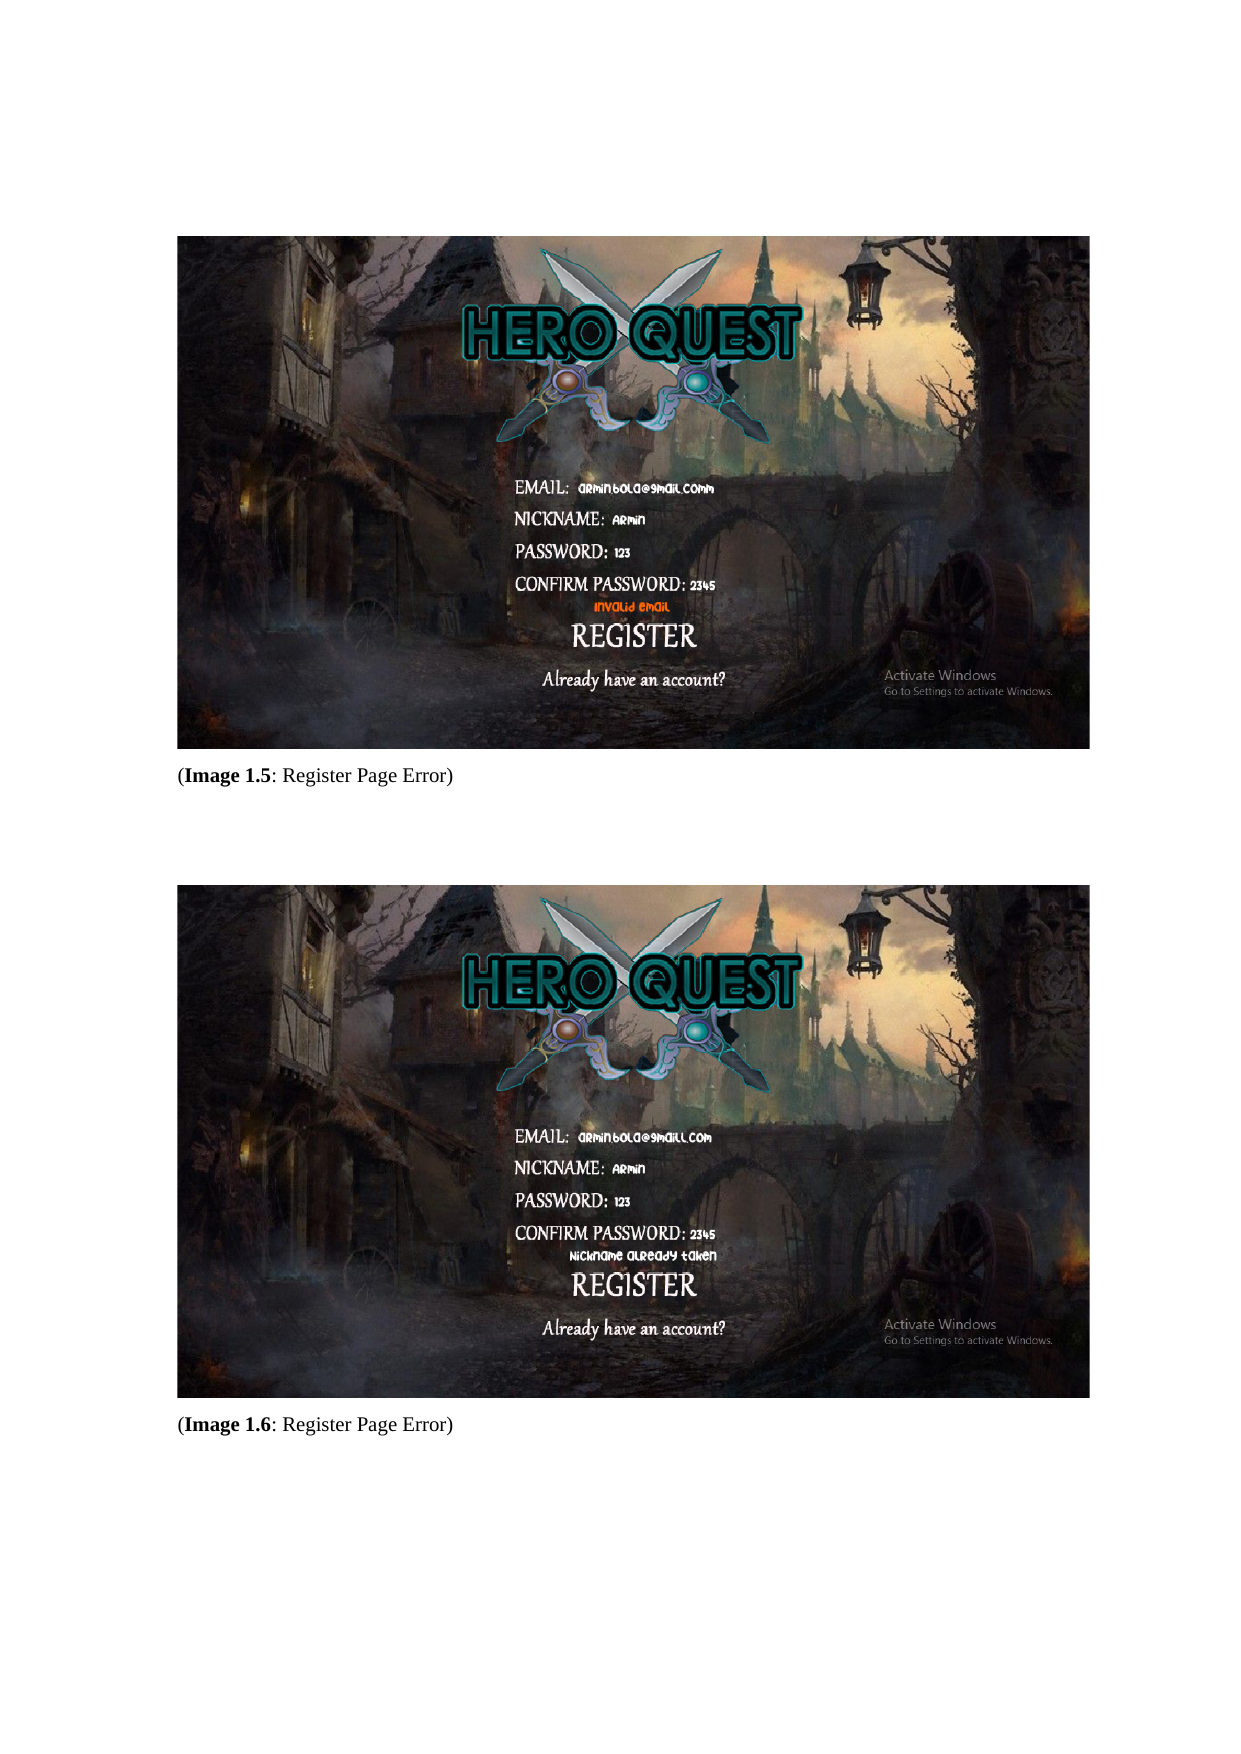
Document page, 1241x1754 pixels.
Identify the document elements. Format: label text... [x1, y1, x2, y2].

picture [177, 236, 1090, 749]
picture [177, 885, 1090, 1398]
text (Image 1.6: Register Page Error) [177, 1412, 1090, 1436]
text (Image 1.5: Register Page Error) [177, 763, 1090, 787]
